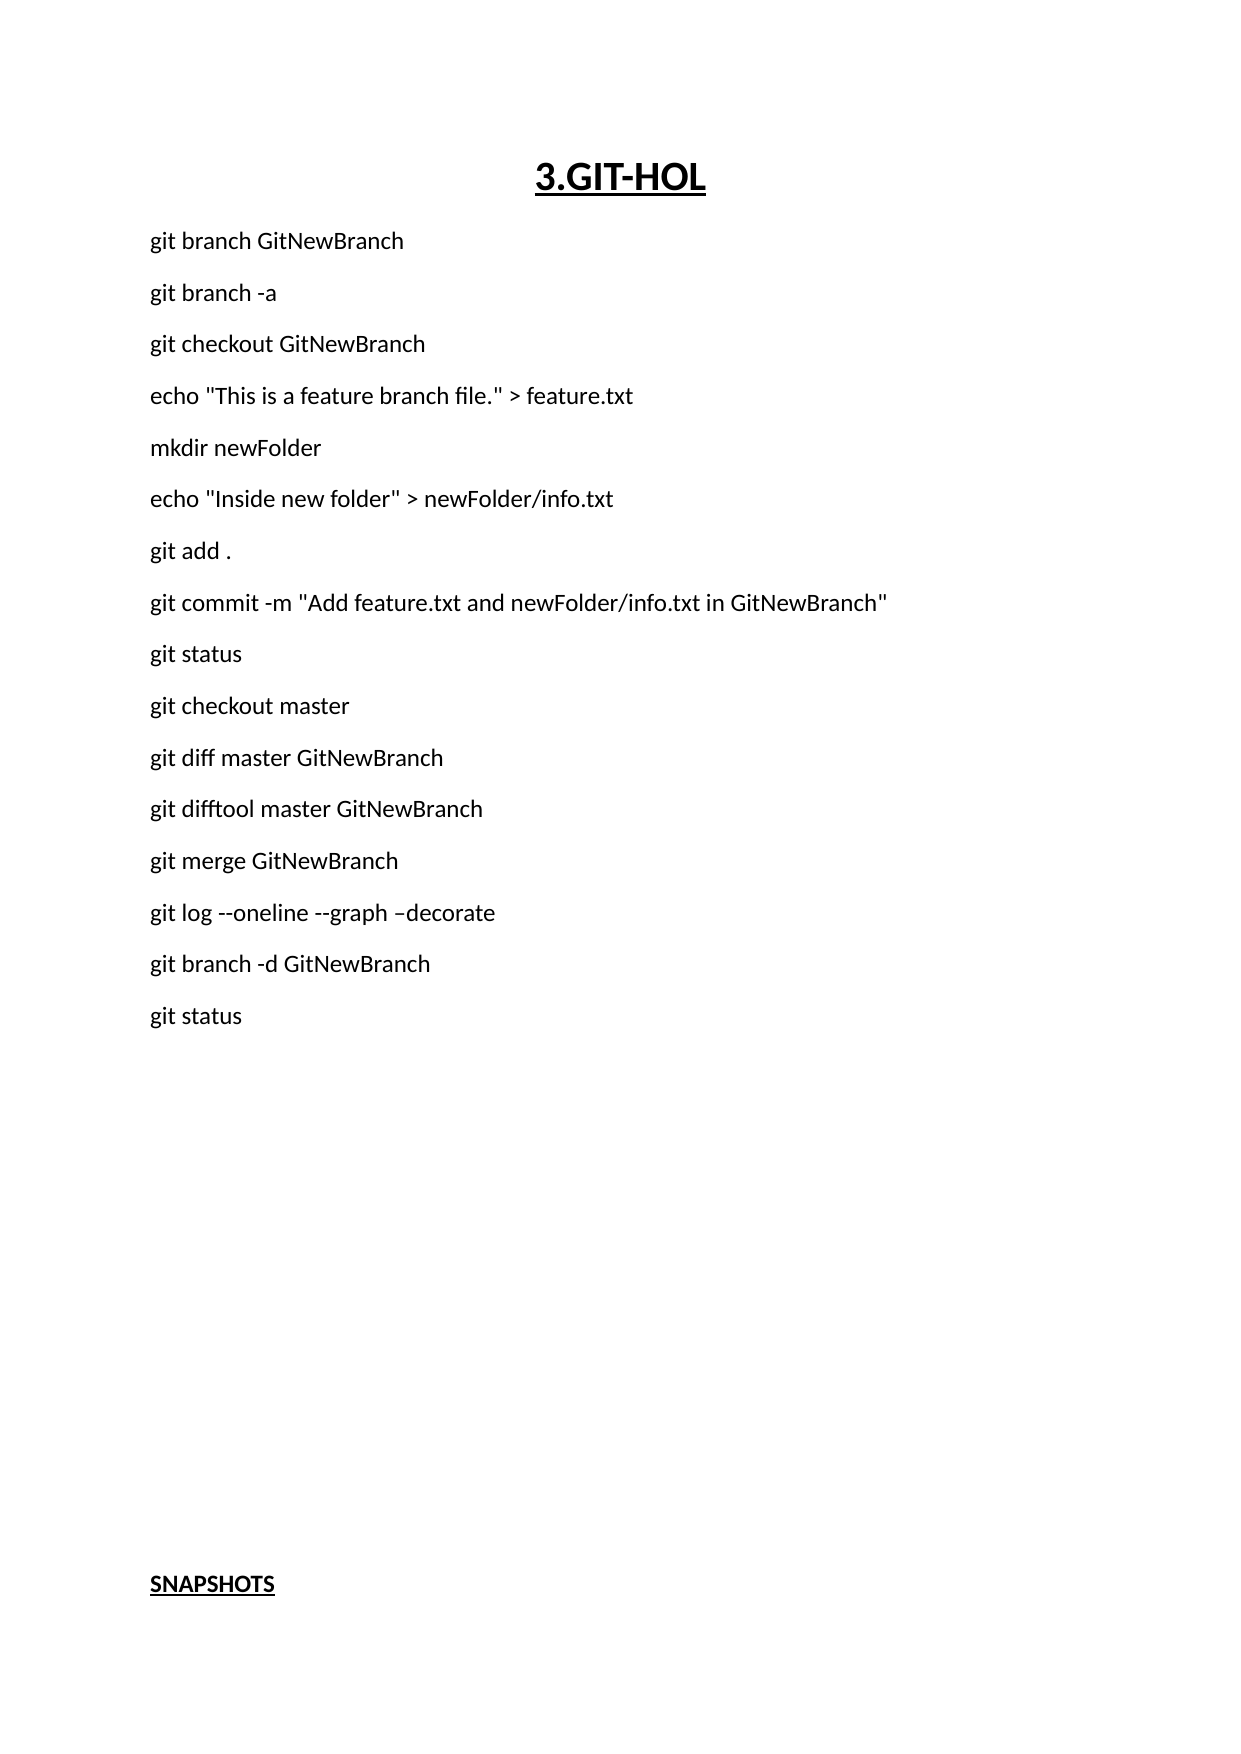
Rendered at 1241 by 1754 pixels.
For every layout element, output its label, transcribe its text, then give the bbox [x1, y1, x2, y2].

text git difftool master GitNewBranch [150, 793, 1090, 824]
text git commit -m "Add feature.txt and newFolder/info.txt in GitNewBranch" [150, 587, 1090, 617]
text git checkout master [150, 690, 1090, 721]
text git branch -d GitNewBranch [150, 948, 1090, 979]
text git merge GitNewBranch [150, 845, 1090, 876]
text echo "Inside new folder" > newFolder/info.txt [150, 483, 1090, 514]
text git branch -a [150, 277, 1090, 307]
text git log --oneline --graph –decorate [150, 897, 1090, 927]
text 3.GIT-HOL [150, 150, 1090, 201]
text git status [150, 638, 1090, 669]
text git checkout GitNewBranch [150, 328, 1090, 359]
text git status [150, 1000, 1090, 1031]
text mkdir newFolder [150, 432, 1090, 462]
text git branch GitNewBranch [150, 225, 1090, 256]
text echo "This is a feature branch file." > feature.txt [150, 380, 1090, 411]
text git diff master GitNewBranch [150, 742, 1090, 772]
text SNAPSHOTS [150, 1568, 1090, 1599]
text git add . [150, 535, 1090, 566]
